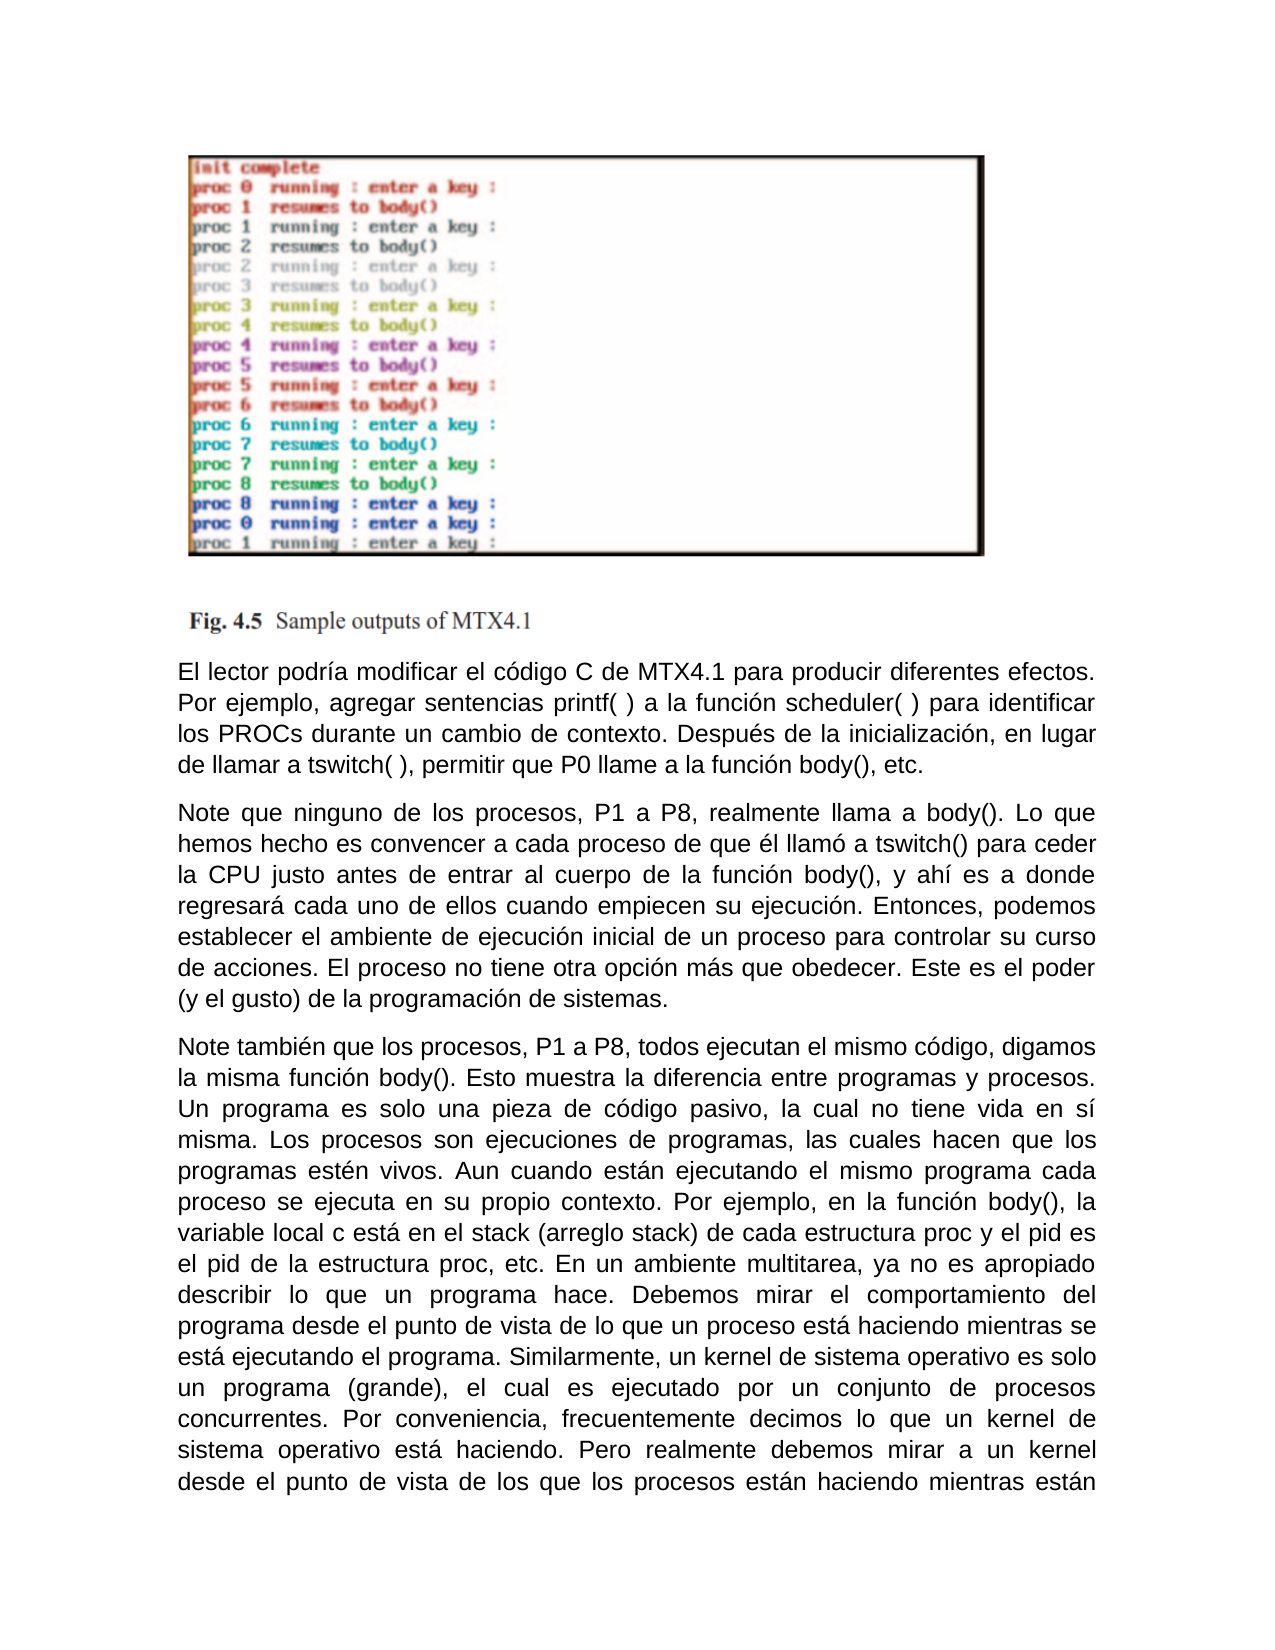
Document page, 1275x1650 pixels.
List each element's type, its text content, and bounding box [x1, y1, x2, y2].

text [177, 1032, 1098, 1495]
text El lector podría modificar el código C de MTX4.1 para producir diferentes efectos. Por ejemplo, agregar sentencias printf( ) a la función scheduler( ) para identificar los PROCs durante un cambio de contexto. Después de la inicialización, en lugar de llamar a tswitch( ), permitir que P0 llame a la función body(), etc. [177, 657, 1098, 779]
text Note que ninguno de los procesos, P1 a P8, realmente llama a body(). Lo que hemos hecho es convencer a cada proceso de que él llamó a tswitch() para ceder la CPU justo antes de entrar al cuerpo de la función body(), y ahí es a donde regresará cada uno de ellos cuando empiecen su ejecución. Entonces, podemos establecer el ambiente de ejecución inicial de un proceso para controlar su curso de acciones. El proceso no tiene otra opción más que obedecer. Este es el poder (y el gusto) de la programación de sistemas. [177, 798, 1098, 1013]
picture [177, 147, 1098, 639]
